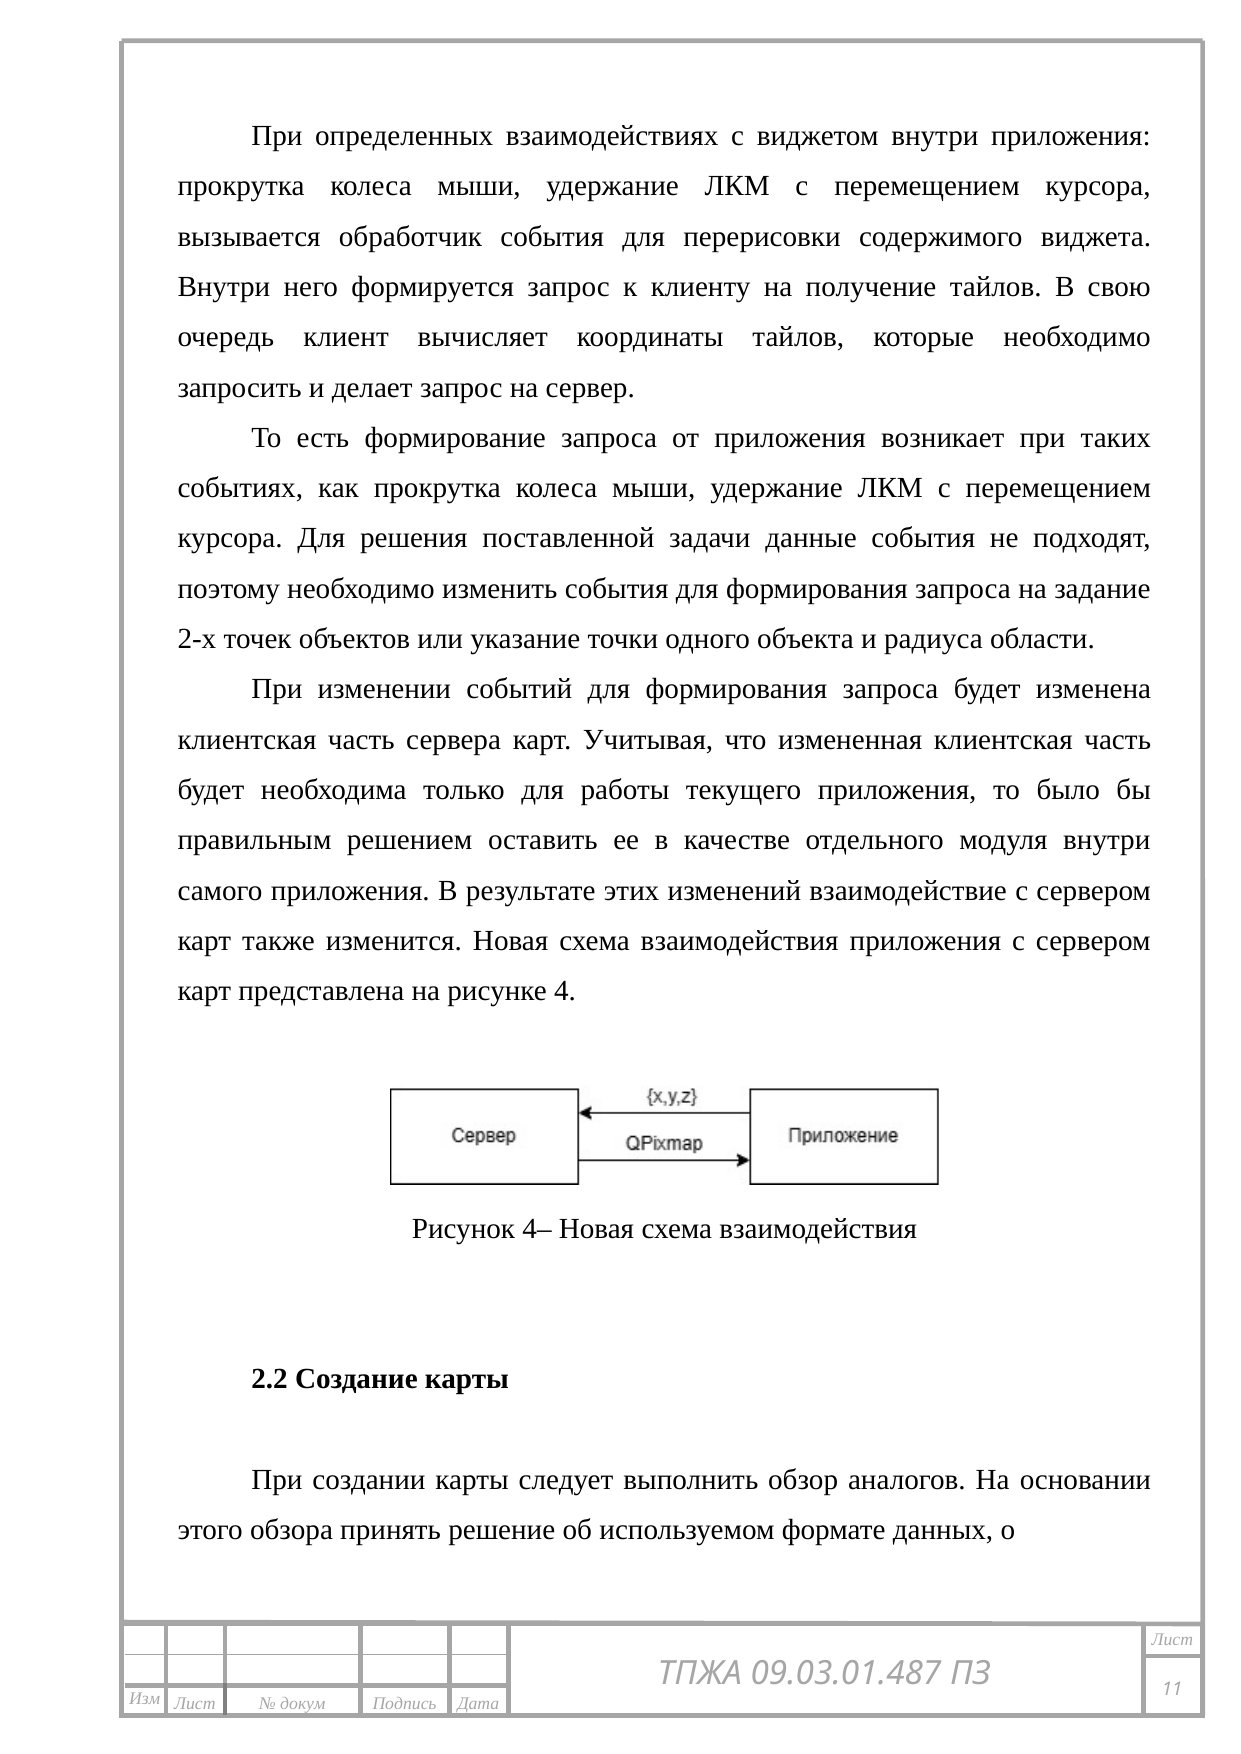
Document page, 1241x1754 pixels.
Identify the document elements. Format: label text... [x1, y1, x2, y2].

text При создании карты следует выполнить обзор аналогов. На основании этого обзора принять решение об используемом формате данных, о [177, 1462, 1152, 1546]
text При определенных взаимодействиях с виджетом внутри приложения: прокрутка колеса мыши, удержание ЛКМ с перемещением курсора, вызывается обработчик события для перерисовки содержимого виджета. Внутри него формируется запрос к клиенту на получение тайлов. В свою очередь клиент вычисляет координаты тайлов, которые необходимо запросить и делает запрос на сервер. [177, 118, 1152, 403]
text При изменении событий для формирования запроса будет изменена клиентская часть сервера карт. Учитывая, что измененная клиентская часть будет необходима только для работы текущего приложения, то было бы правильным решением оставить ее в качестве отдельного модуля внутри самого приложения. В результате этих изменений взаимодействие с сервером карт также изменится. Новая схема взаимодействия приложения с сервером карт представлена на рисунке 4. [177, 672, 1152, 1007]
text То есть формирование запроса от приложения возникает при таких событиях, как прокрутка колеса мыши, удержание ЛКМ с перемещением курсора. Для решения поставленной задачи данные события не подходят, поэтому необходимо изменить события для формирования запроса на задание 2-х точек объектов или указание точки одного объекта и радиуса области. [177, 420, 1152, 655]
text Рисунок 4– Новая схема взаимодействия [177, 1211, 1152, 1244]
subtitle 2.2 Создание карты [177, 1361, 1152, 1395]
picture [390, 1074, 939, 1185]
